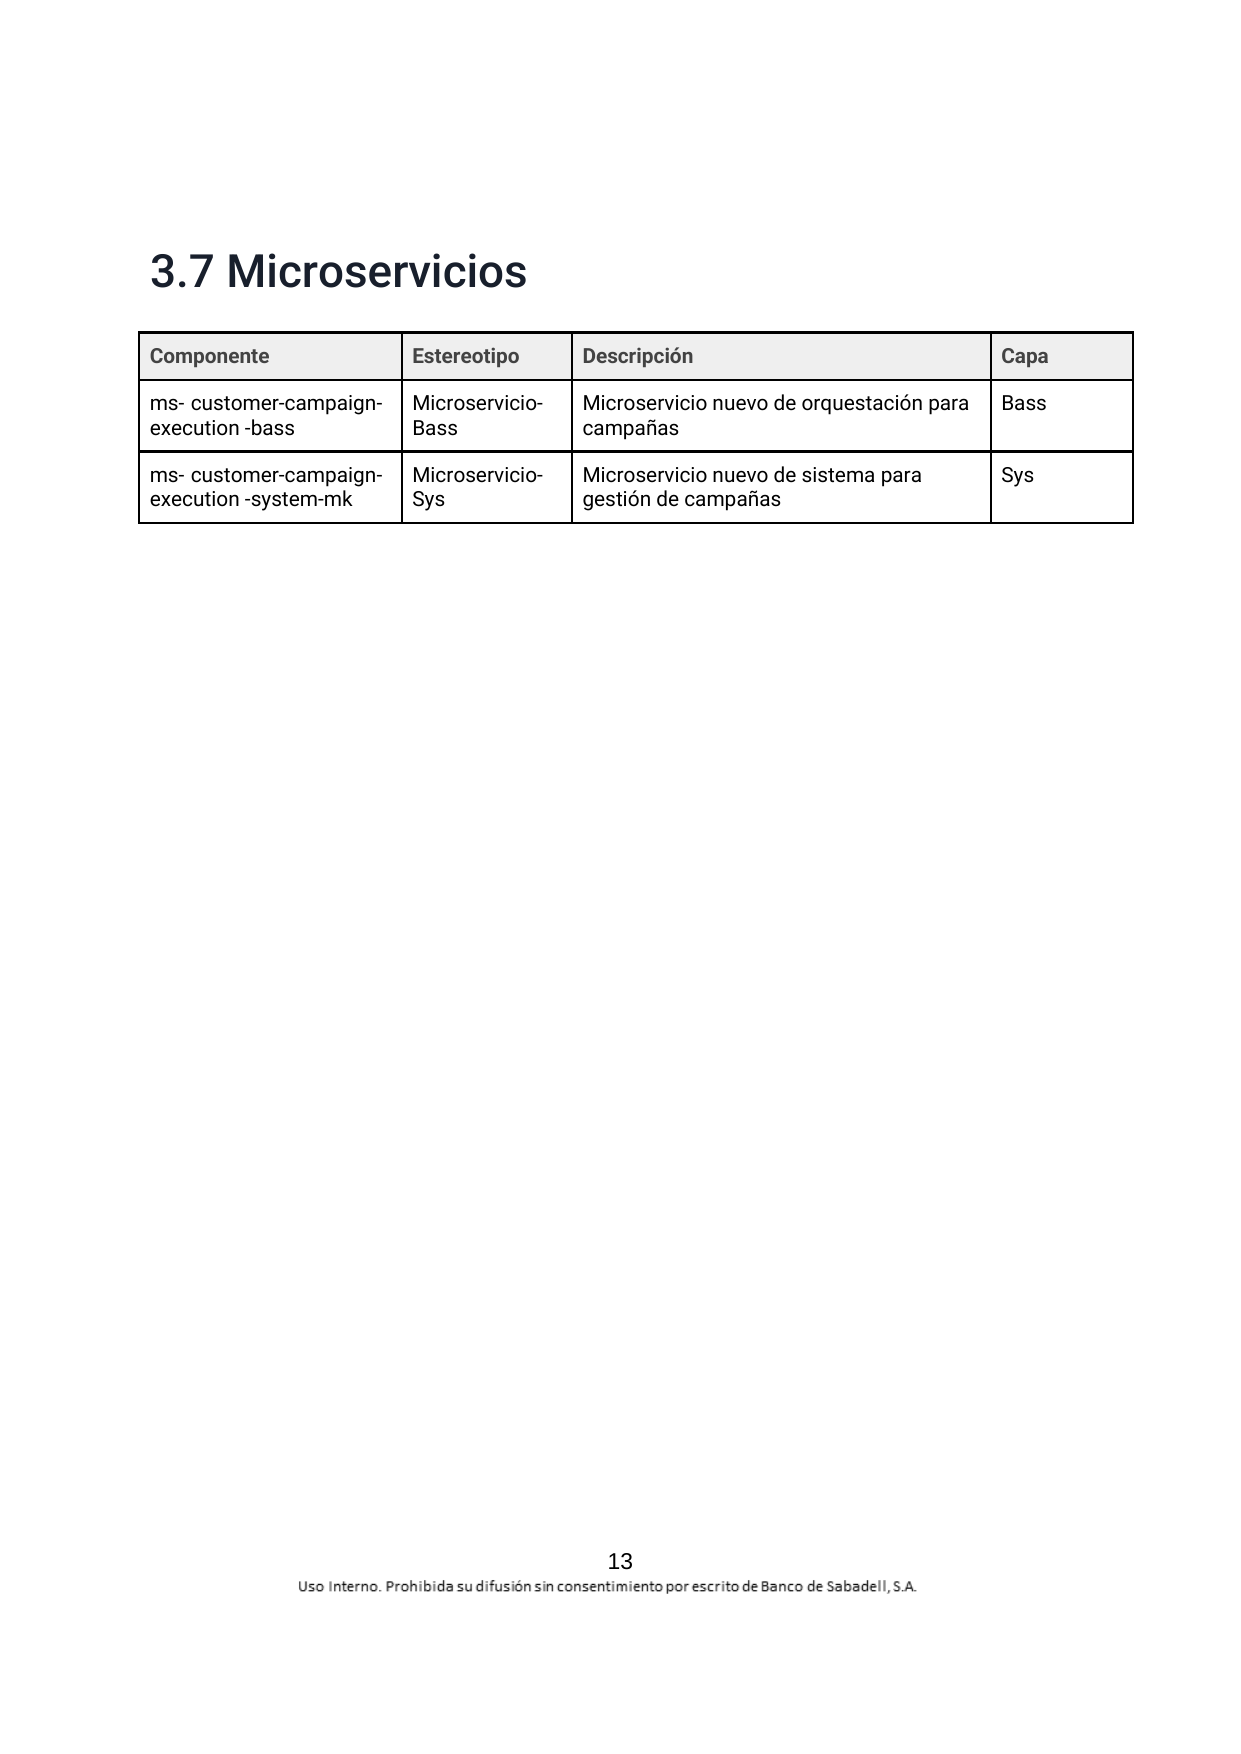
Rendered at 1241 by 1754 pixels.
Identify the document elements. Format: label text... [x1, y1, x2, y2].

table_cell ms- customer-campaign-execution -system-mk [140, 453, 401, 522]
subtitle 3.7 Microservicios [150, 245, 1090, 298]
table_cell ms- customer-campaign-execution -bass [140, 381, 401, 450]
table_cell Microservicio nuevo de sistema para gestión de campañas [573, 453, 990, 522]
table_header Estereotipo [403, 334, 571, 379]
table_cell Sys [992, 453, 1132, 522]
table_header Descripción [573, 334, 990, 379]
table_cell Microservicio-Bass [403, 381, 571, 450]
table_cell Bass [992, 381, 1132, 450]
table_cell Microservicio-Sys [403, 453, 571, 522]
table_header Componente [140, 334, 401, 379]
table_header Capa [992, 334, 1132, 379]
table_cell Microservicio nuevo de orquestación para campañas [573, 381, 990, 450]
picture [298, 1574, 942, 1645]
